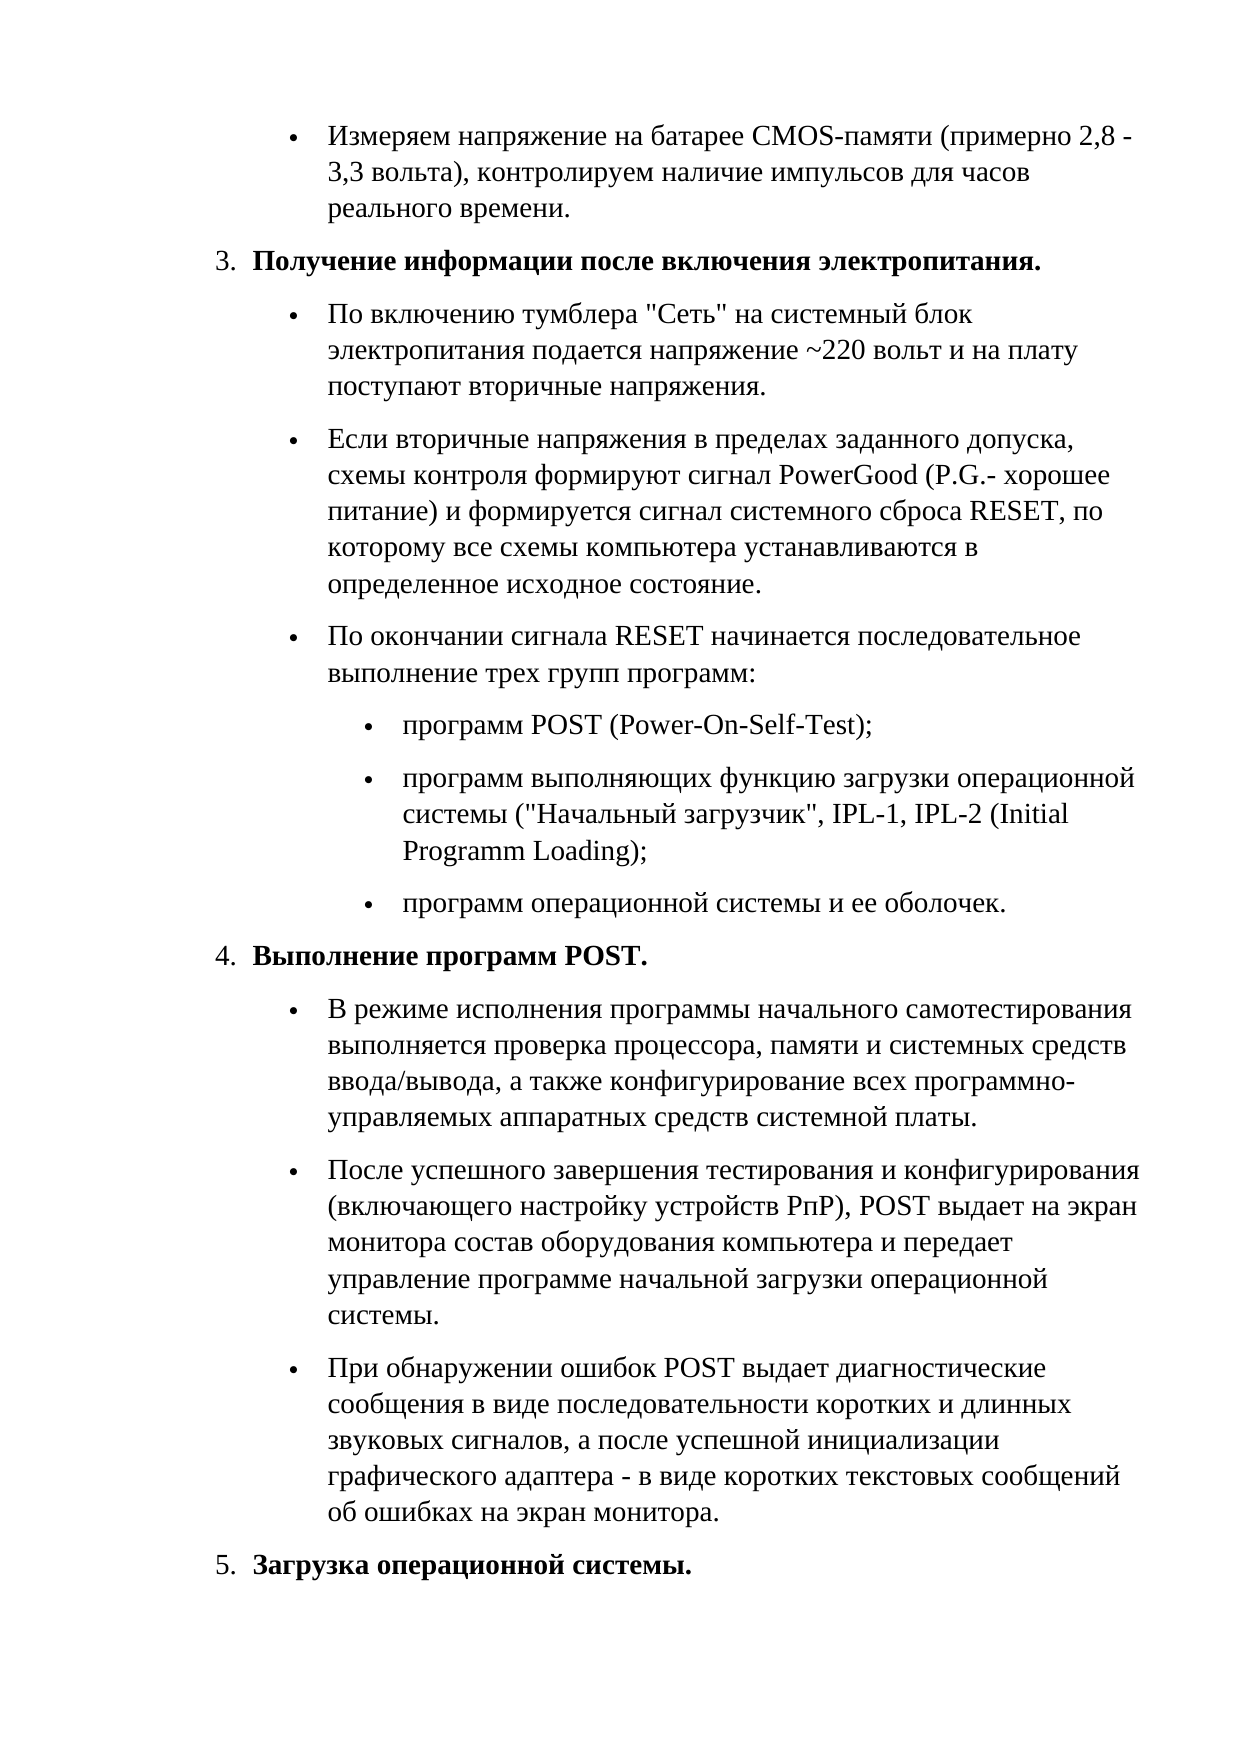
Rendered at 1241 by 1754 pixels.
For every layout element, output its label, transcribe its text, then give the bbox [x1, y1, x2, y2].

list Если вторичные напряжения в пределах заданного допуска, схемы контроля формируют сигнал PowerGood (P.G.- хорошее питание) и формируется сигнал системного сброса RESET, по которому все схемы компьютера устанавливаются в определенное исходное состояние. [290, 421, 1152, 599]
list программ POST (Power-On-Self-Test); [365, 707, 1152, 741]
list Выполнение программ POST. [215, 938, 1152, 972]
list программ операционной системы и ее оболочек. [365, 885, 1152, 919]
list После успешного завершения тестирования и конфигурирования (включающего настройку устройств РпР), POST выдает на экран монитора состав оборудования компьютера и передает управление программе начальной загрузки операционной системы. [290, 1152, 1152, 1330]
list По окончании сигнала RESET начинается последовательное выполнение трех групп программ: [290, 618, 1152, 688]
list Загрузка операционной системы. [215, 1547, 1152, 1581]
list программ выполняющих функцию загрузки операционной системы ("Начальный загрузчик", IPL-1, IPL-2 (Initial Programm Loading); [365, 760, 1152, 866]
list По включению тумблера "Сеть" на системный блок электропитания подается напряжение ~220 вольт и на плату поступают вторичные напряжения. [290, 296, 1152, 402]
list В режиме исполнения программы начального самотестирования выполняется проверка процессора, памяти и системных средств ввода/вывода, а также конфигурирование всех программно-управляемых аппаратных средств системной платы. [290, 991, 1152, 1133]
list Измеряем напряжение на батарее CMOS-памяти (примерно 2,8 - 3,3 вольта), контролируем наличие импульсов для часов реального времени. [290, 118, 1152, 224]
list Получение информации после включения электропитания. [215, 243, 1152, 277]
list При обнаружении ошибок POST выдает диагностические сообщения в виде последовательности коротких и длинных звуковых сигналов, а после успешной инициализации графического адаптера - в виде коротких текстовых сообщений об ошибках на экран монитора. [290, 1350, 1152, 1528]
